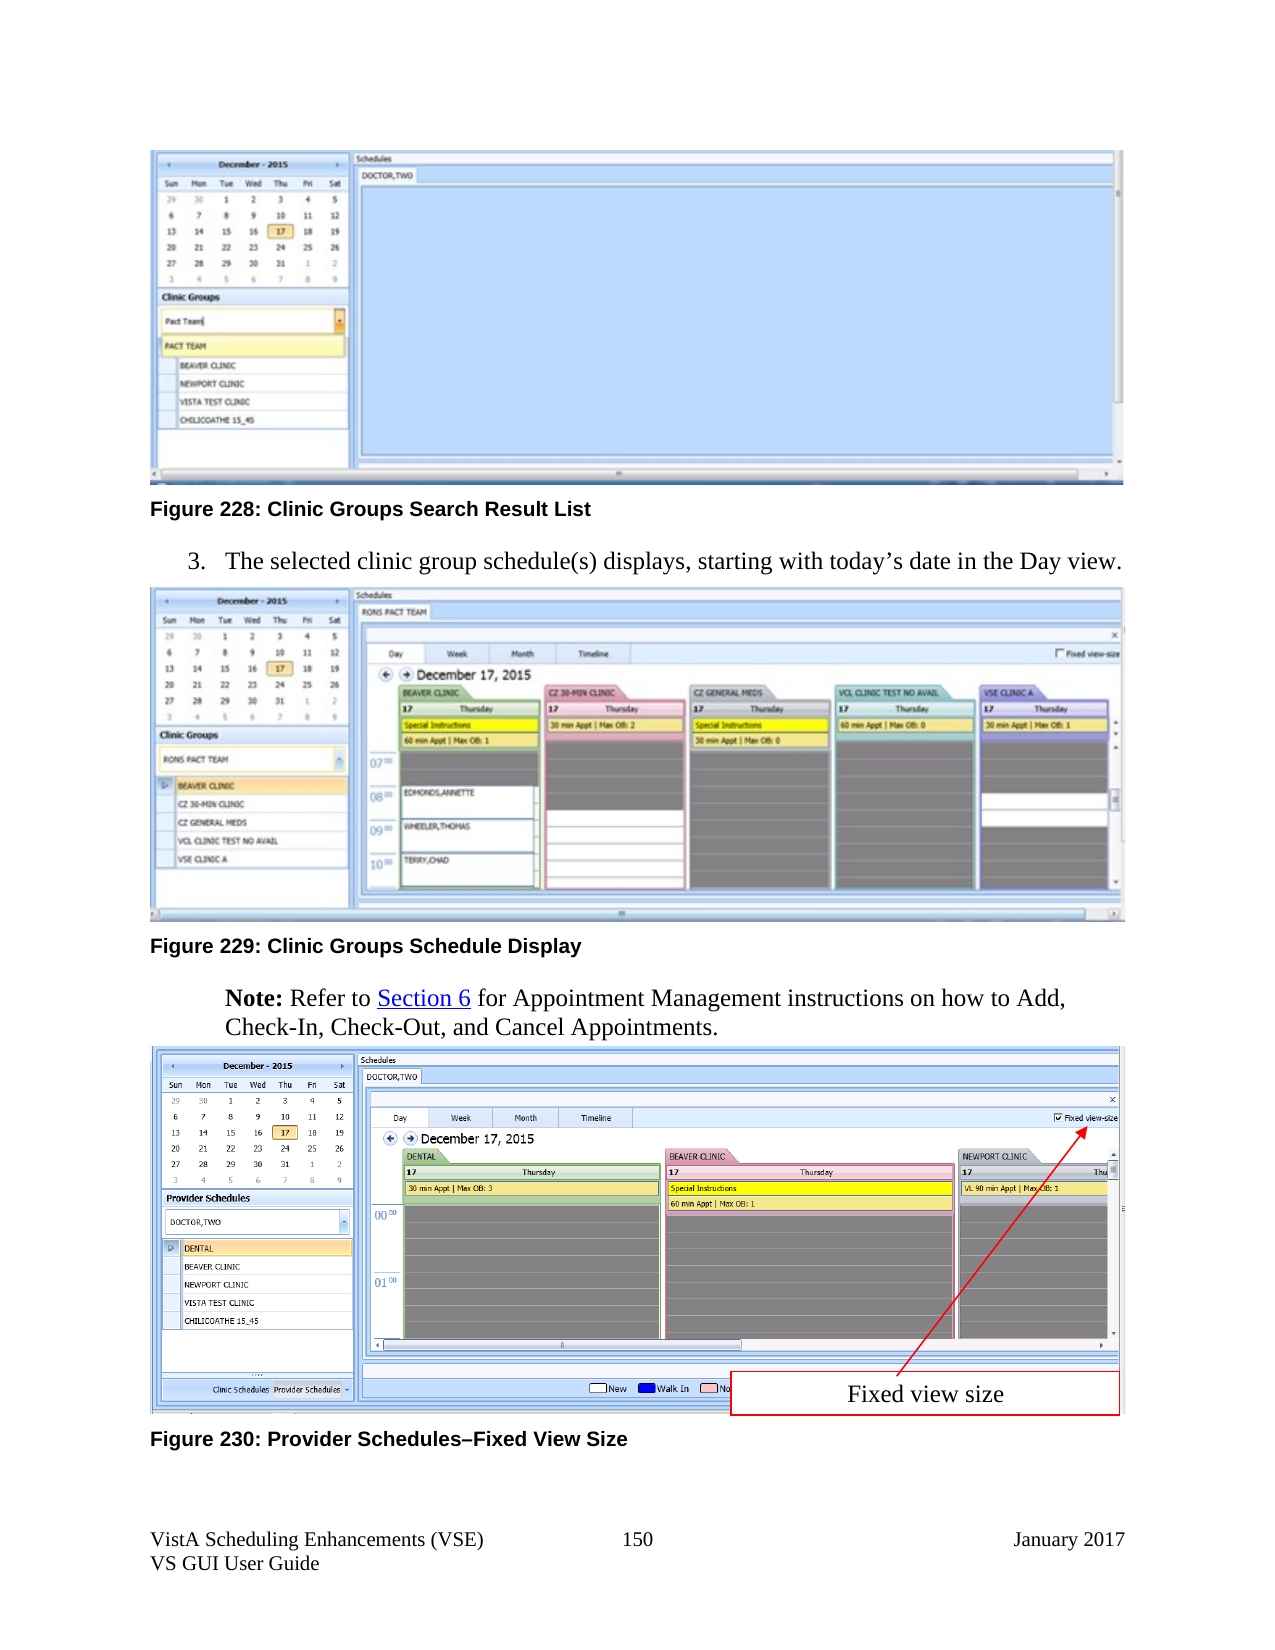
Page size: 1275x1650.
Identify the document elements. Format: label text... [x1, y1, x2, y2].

text Figure 228: Clinic Groups Search Result List [150, 497, 1125, 521]
picture [150, 587, 1125, 922]
text Figure 229: Clinic Groups Schedule Display [150, 934, 1125, 958]
picture [150, 1046, 1125, 1414]
list The selected clinic group schedule(s) displays, starting with today’s date in the Day view. [187, 546, 1125, 574]
text Figure 230: Provider Schedules–Fixed View Size [150, 1426, 1125, 1450]
list Note: Refer to Section 6 for Appointment Management instructions on how to Add, Check-In, Check-Out, and Cancel Appointments. [225, 983, 1125, 1040]
picture [150, 150, 1124, 485]
